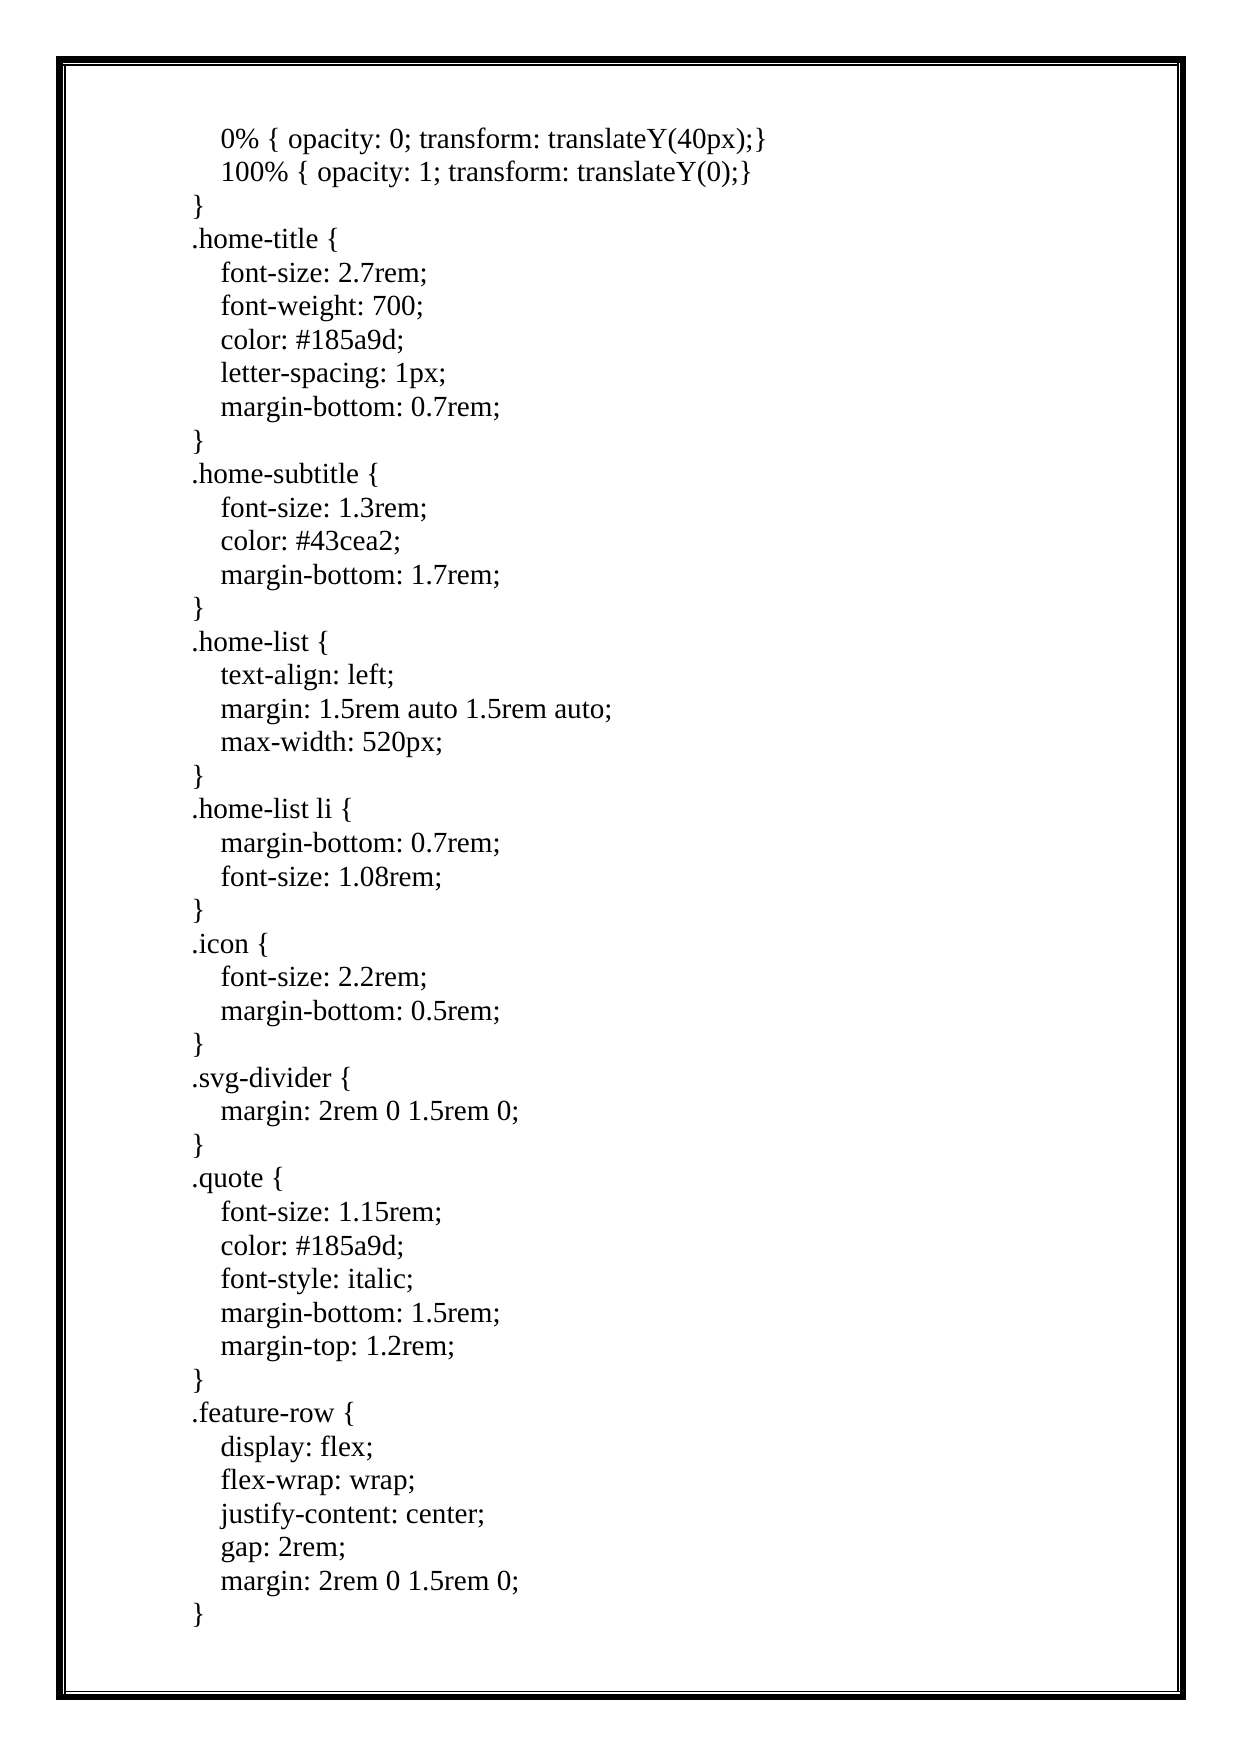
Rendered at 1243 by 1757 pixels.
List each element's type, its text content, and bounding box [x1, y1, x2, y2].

text font-style: italic; [133, 1261, 1110, 1295]
text .home-list { [133, 624, 1110, 657]
text font-weight: 700; [133, 288, 1110, 322]
text max-width: 520px; [133, 724, 1110, 758]
text 100% { opacity: 1; transform: translateY(0);} [133, 154, 1110, 188]
text } [133, 1597, 1110, 1630]
text font-size: 2.2rem; [133, 959, 1110, 993]
text } [133, 1127, 1110, 1161]
text } [133, 1026, 1110, 1060]
text gap: 2rem; [133, 1529, 1110, 1563]
text } [133, 1362, 1110, 1395]
text margin-bottom: 1.5rem; [133, 1295, 1110, 1328]
text .home-title { [133, 221, 1110, 255]
text font-size: 1.3rem; [133, 490, 1110, 523]
text .svg-divider { [133, 1060, 1110, 1093]
text margin: 2rem 0 1.5rem 0; [133, 1093, 1110, 1127]
text margin: 2rem 0 1.5rem 0; [133, 1563, 1110, 1597]
text flex-wrap: wrap; [133, 1462, 1110, 1496]
text font-size: 2.7rem; [133, 255, 1110, 288]
text margin: 1.5rem auto 1.5rem auto; [133, 691, 1110, 724]
text display: flex; [133, 1429, 1110, 1462]
text color: #185a9d; [133, 322, 1110, 356]
text letter-spacing: 1px; [133, 356, 1110, 389]
text text-align: left; [133, 657, 1110, 691]
text .feature-row { [133, 1395, 1110, 1429]
text .quote { [133, 1161, 1110, 1194]
text } [133, 423, 1110, 456]
text justify-content: center; [133, 1496, 1110, 1529]
text } [133, 188, 1110, 221]
text 0% { opacity: 0; transform: translateY(40px);} [133, 121, 1110, 154]
text margin-top: 1.2rem; [133, 1328, 1110, 1362]
text } [133, 892, 1110, 926]
text } [133, 590, 1110, 624]
text margin-bottom: 0.7rem; [133, 389, 1110, 423]
text margin-bottom: 0.7rem; [133, 825, 1110, 859]
text .icon { [133, 926, 1110, 959]
text color: #43cea2; [133, 523, 1110, 557]
text } [133, 758, 1110, 792]
text font-size: 1.15rem; [133, 1194, 1110, 1228]
text margin-bottom: 0.5rem; [133, 993, 1110, 1026]
text color: #185a9d; [133, 1228, 1110, 1261]
text .home-subtitle { [133, 456, 1110, 490]
text .home-list li { [133, 792, 1110, 825]
text font-size: 1.08rem; [133, 859, 1110, 892]
text margin-bottom: 1.7rem; [133, 557, 1110, 590]
